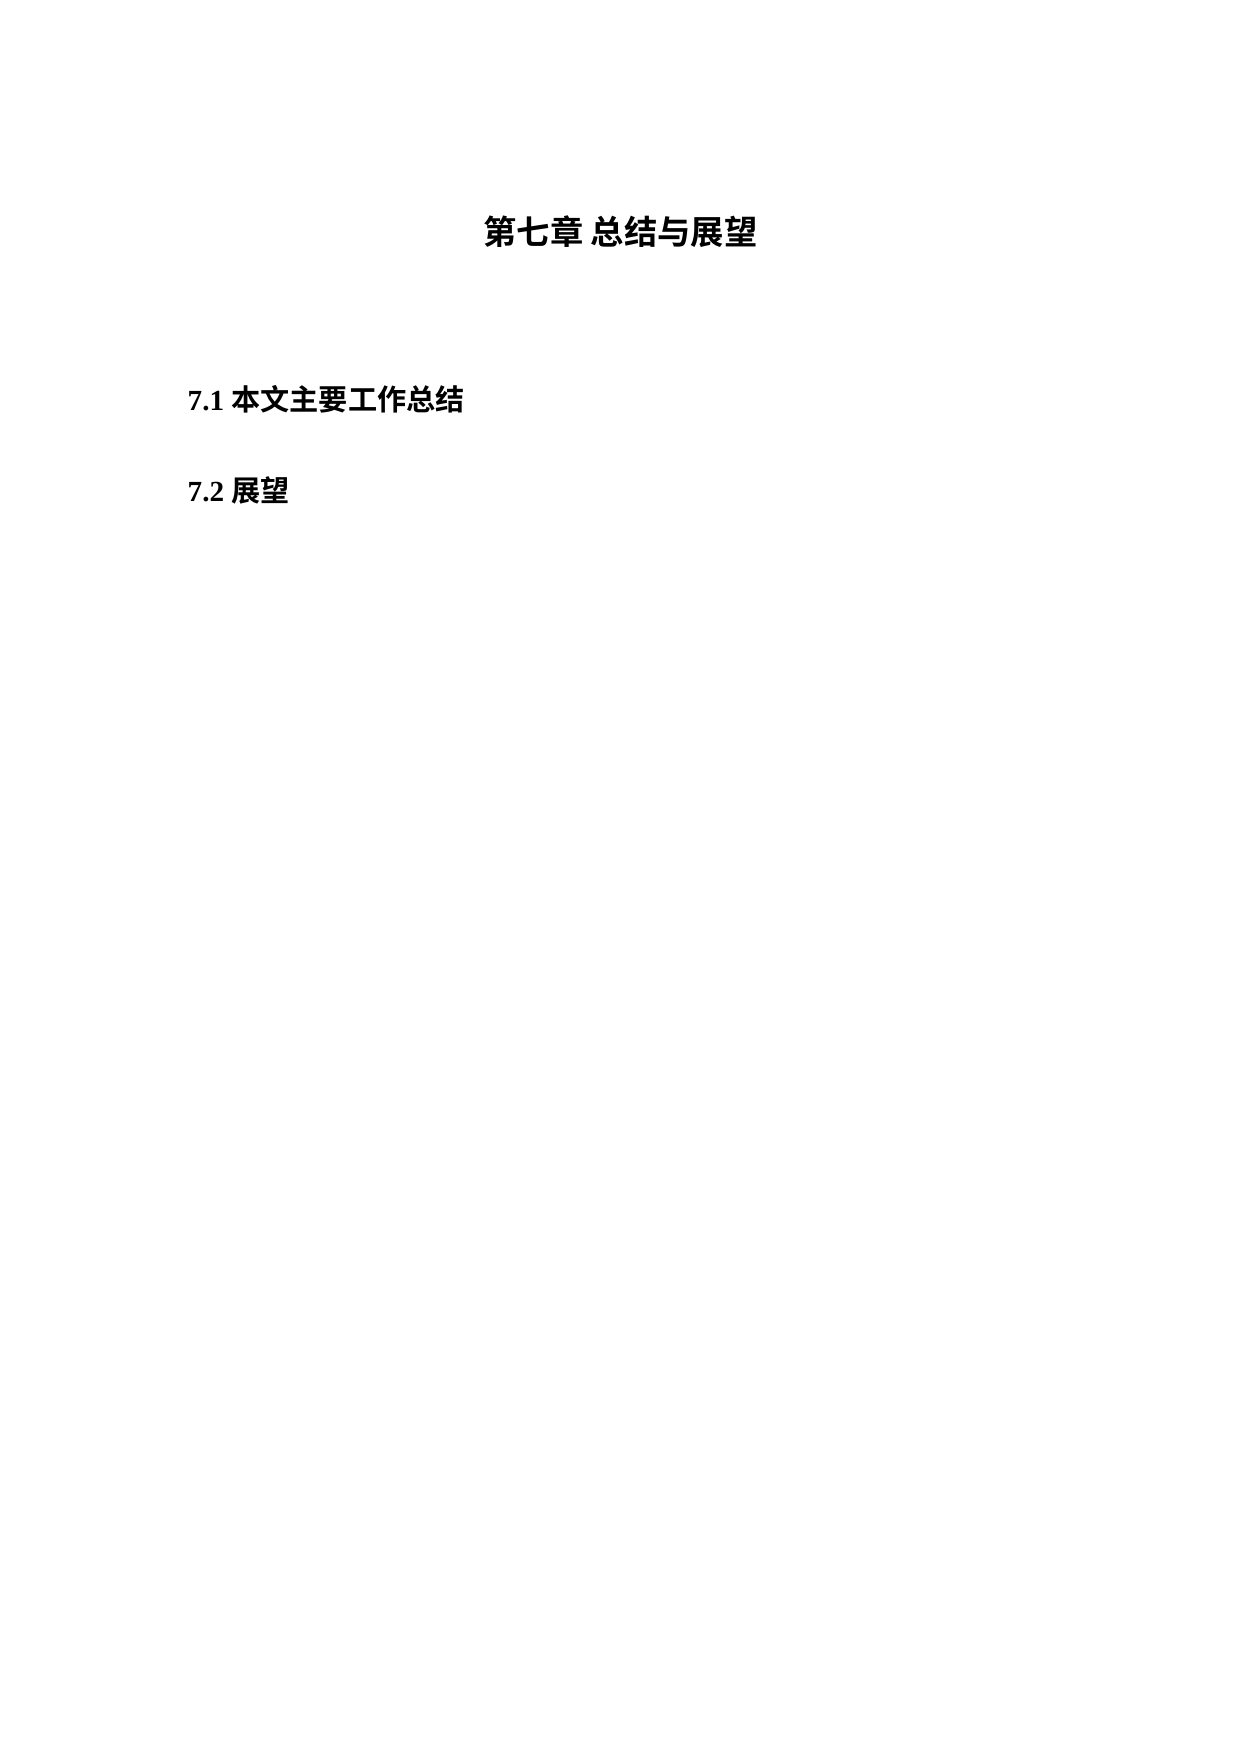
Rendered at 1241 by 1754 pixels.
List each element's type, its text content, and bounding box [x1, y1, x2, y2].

subtitle 总结与展望 [187, 197, 1053, 262]
text 7.1 本文主要工作总结 [187, 365, 1053, 430]
text 7.2 展望 [187, 456, 1053, 521]
